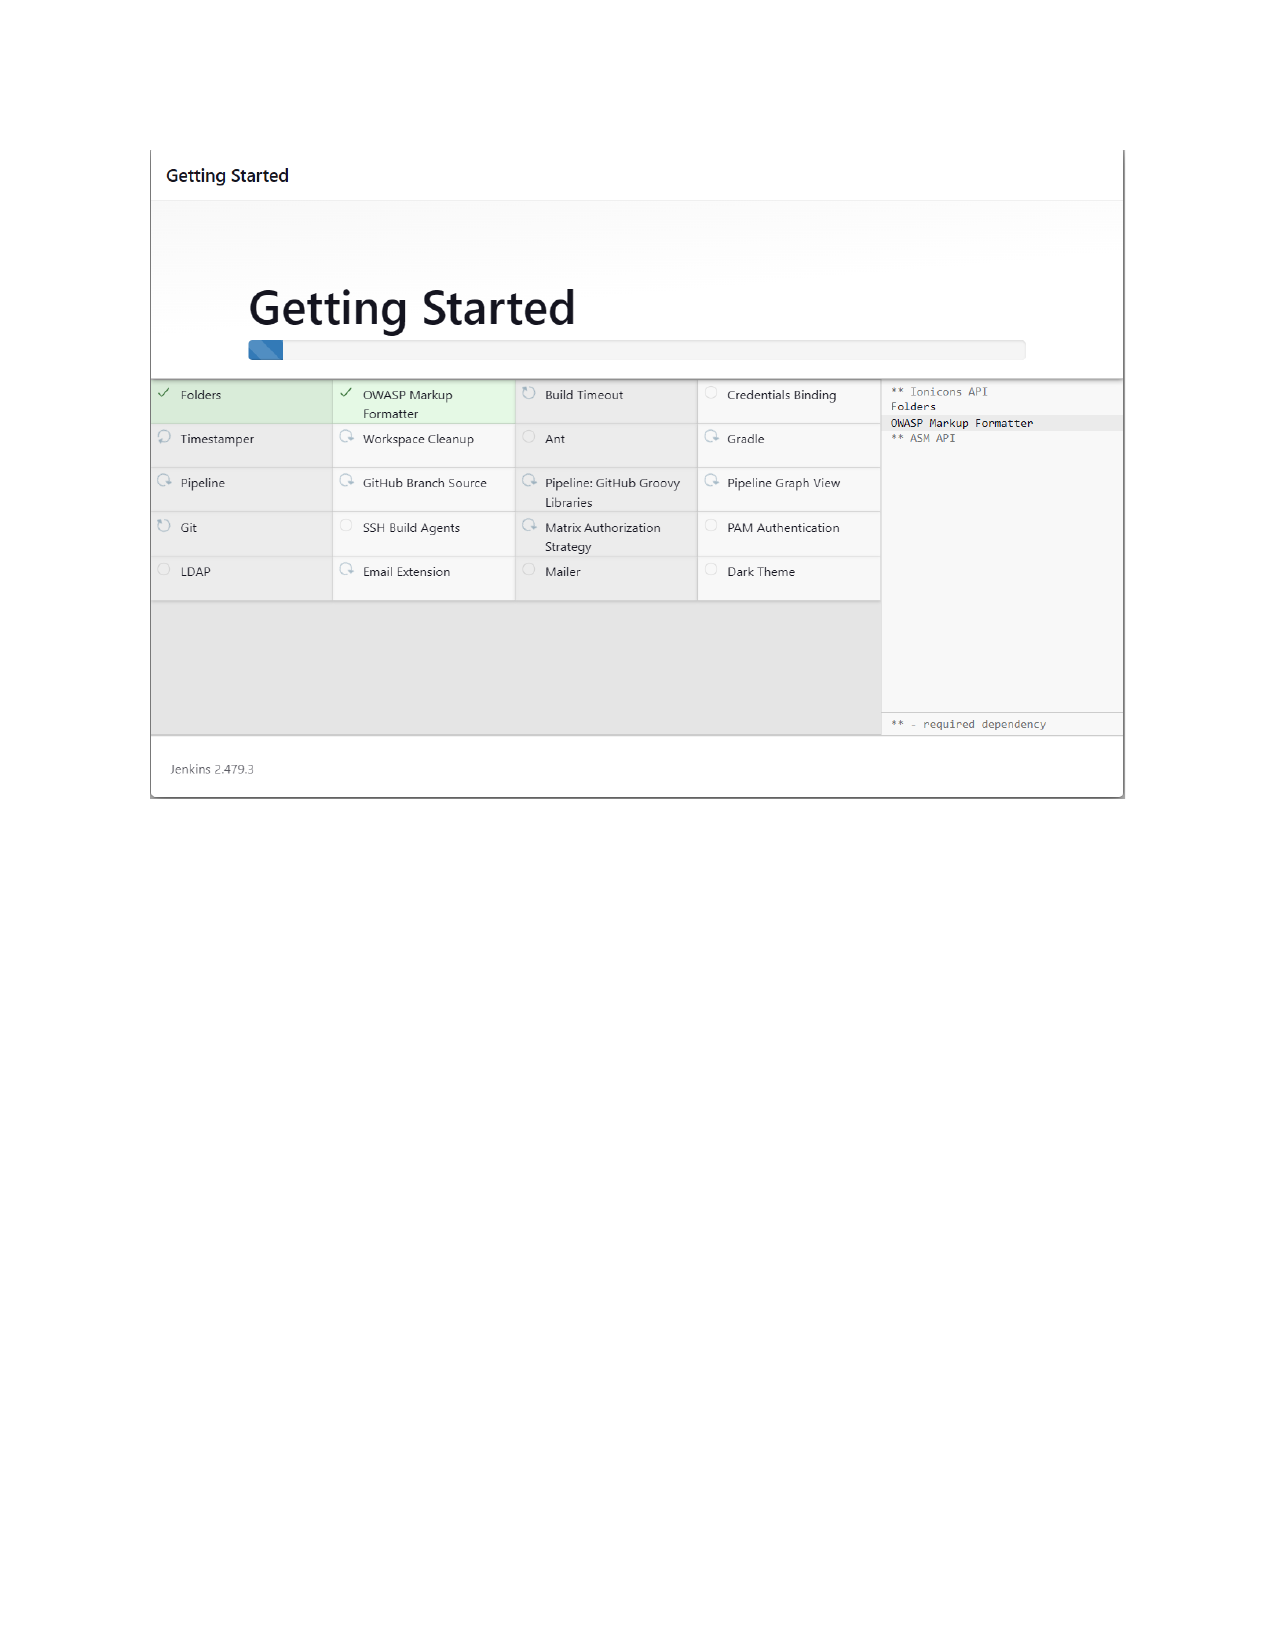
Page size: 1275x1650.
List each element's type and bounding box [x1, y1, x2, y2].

picture [150, 150, 1125, 799]
